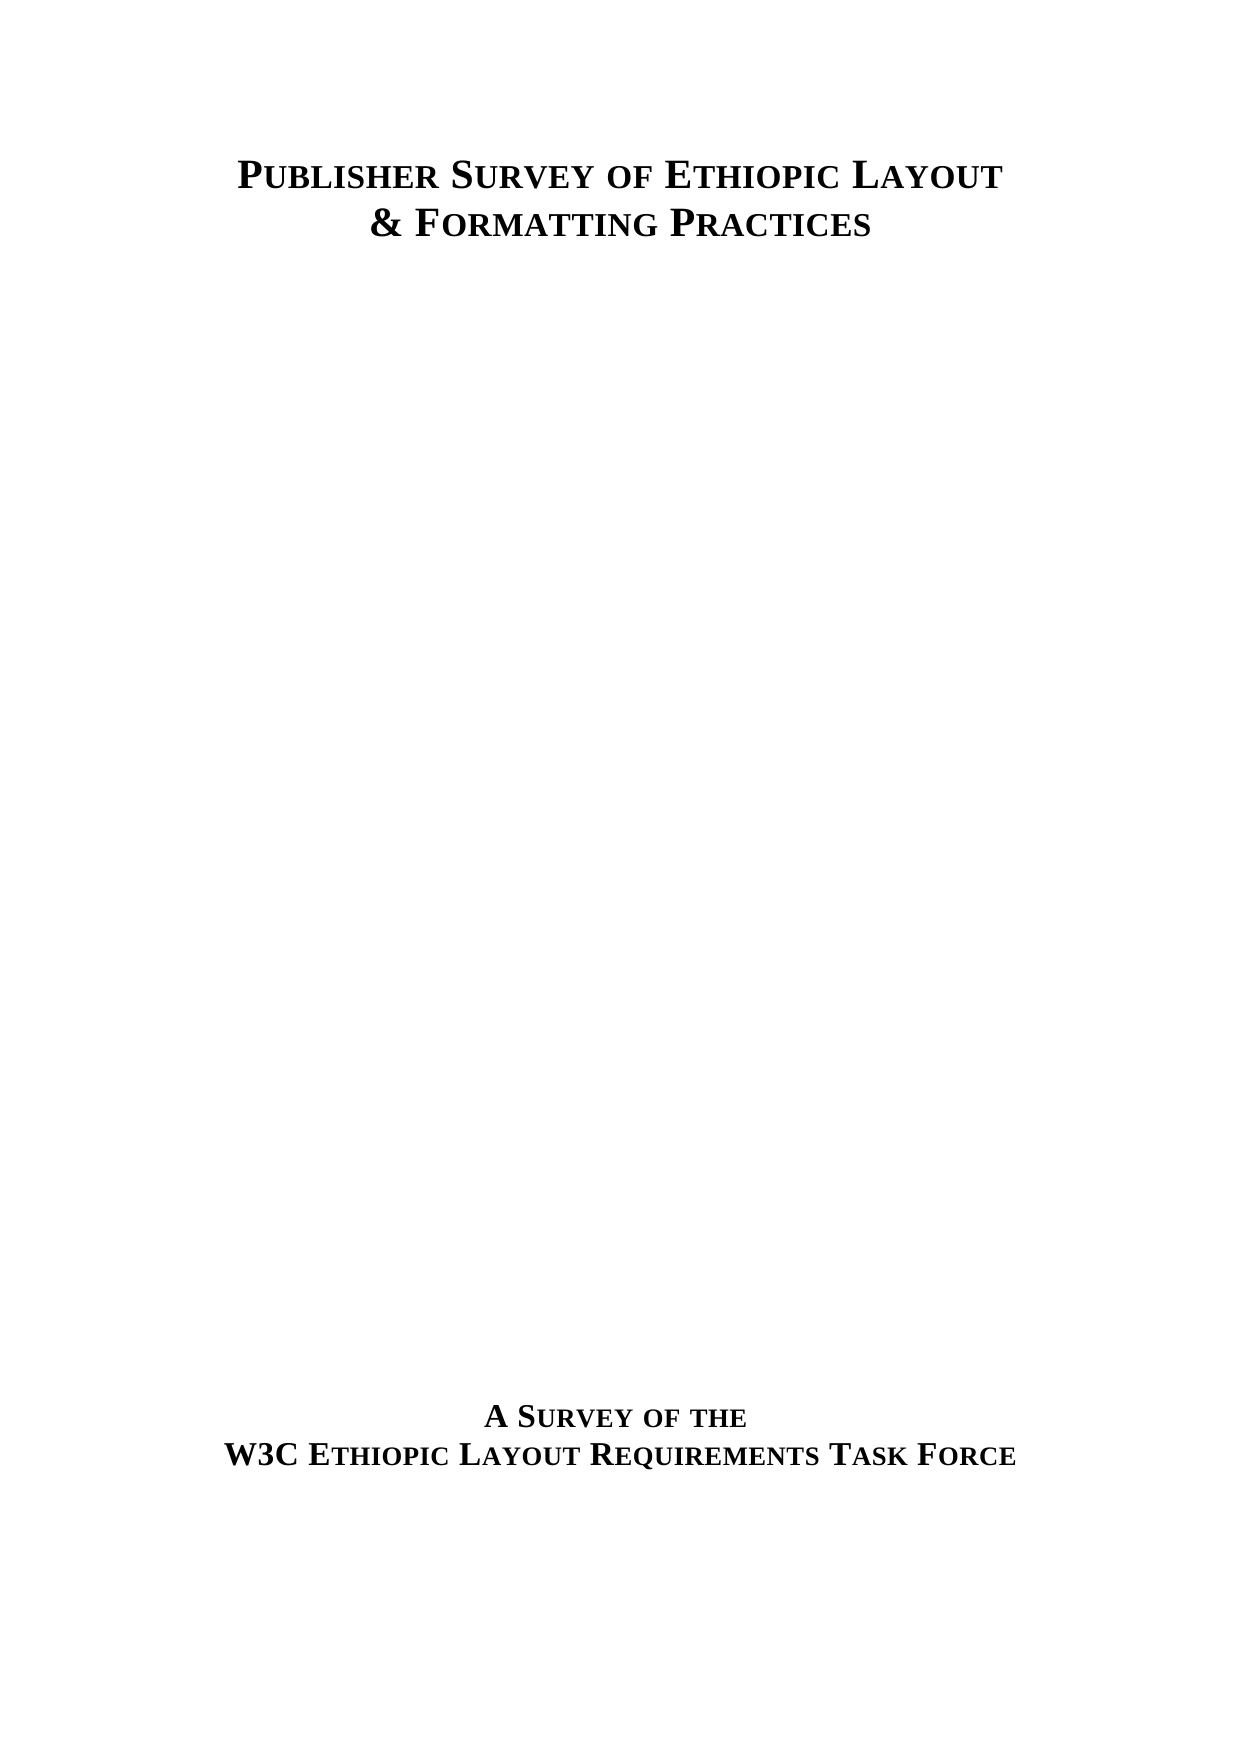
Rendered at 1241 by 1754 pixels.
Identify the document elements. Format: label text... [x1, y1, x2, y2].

text A Survey of the W3C Ethiopic Layout Requirements Task Force [150, 1396, 1090, 1472]
text Publisher Survey of Ethiopic Layout & Formatting Practices [150, 150, 1090, 246]
